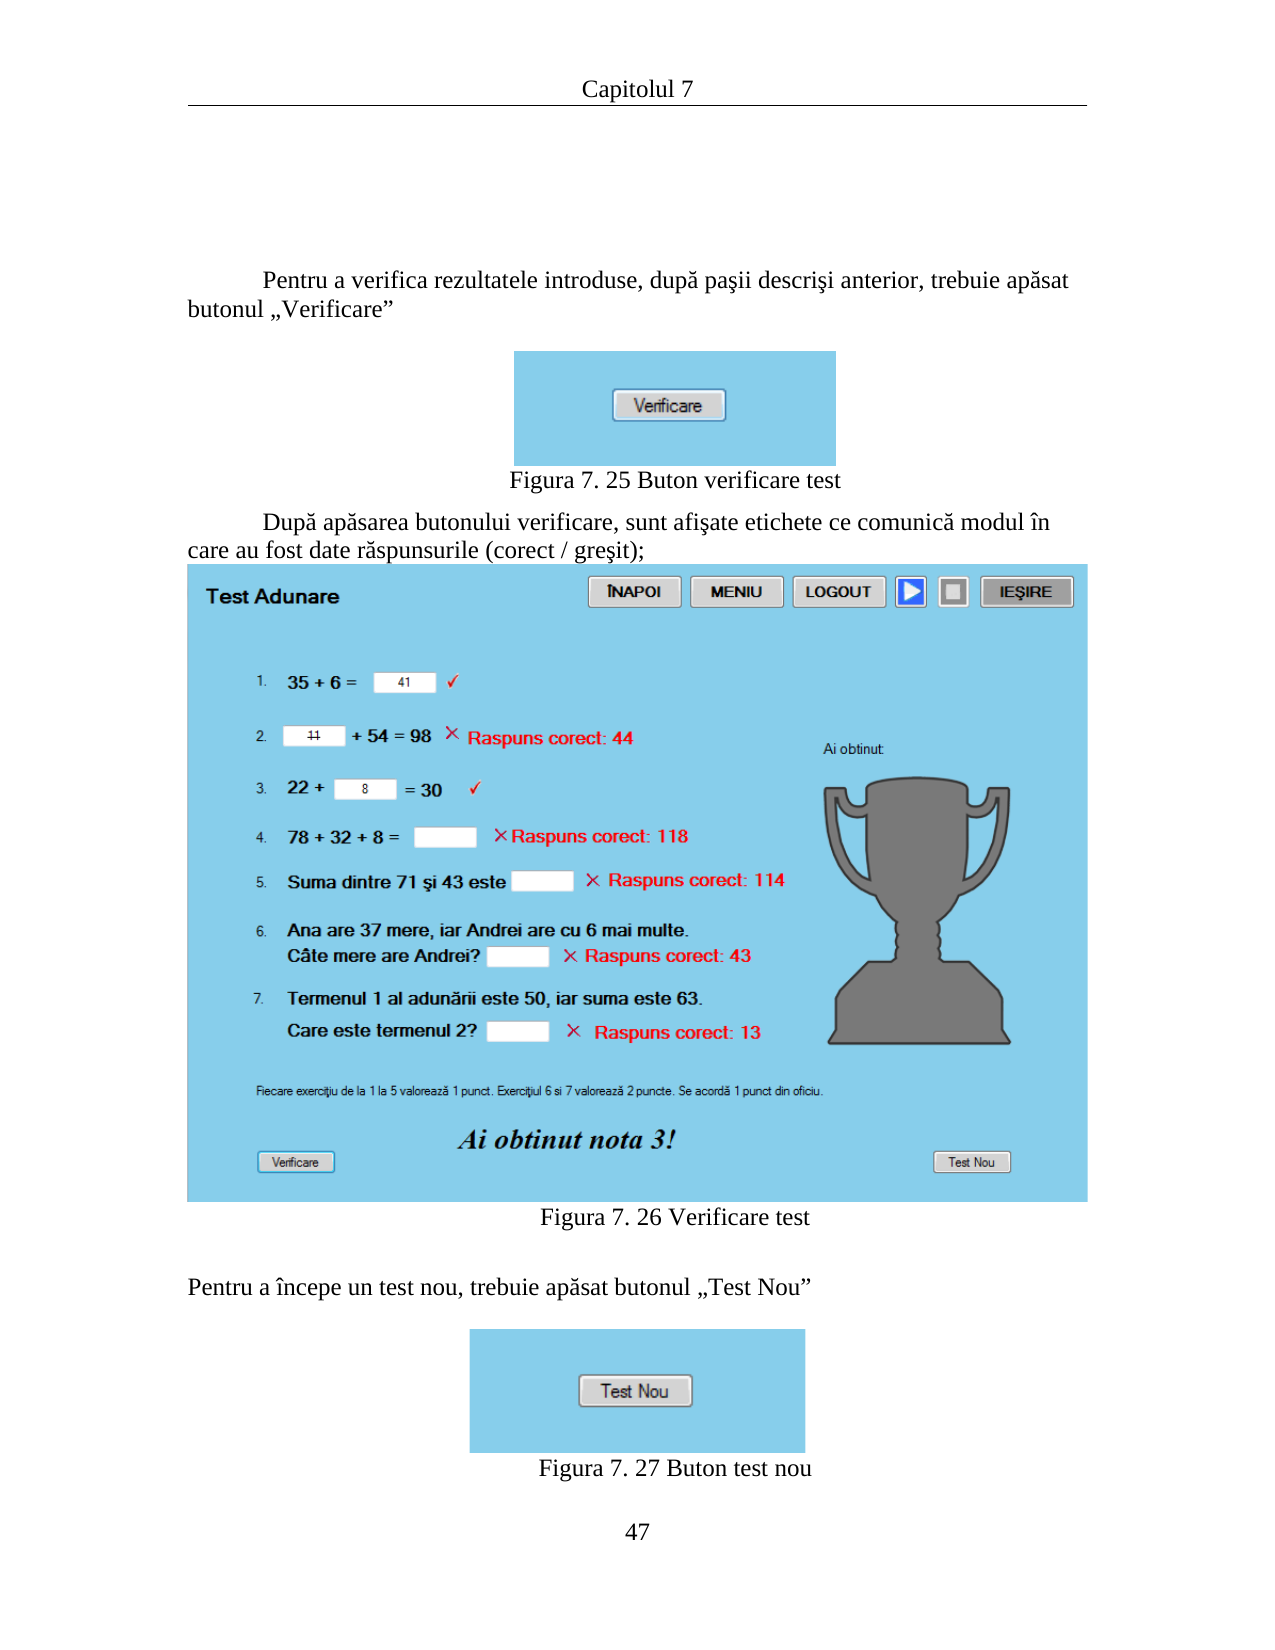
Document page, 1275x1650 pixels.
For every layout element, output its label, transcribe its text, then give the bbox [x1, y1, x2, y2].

text Pentru a verifica rezultatele introduse, după paşii descrişi anterior, trebuie apăsat butonul „Verificare” [187, 265, 1087, 322]
picture [187, 564, 1088, 1202]
picture [469, 1329, 806, 1453]
picture [514, 351, 836, 466]
text Pentru a începe un test nou, trebuie apăsat butonul „Test Nou” [187, 1272, 1087, 1301]
text După apăsarea butonului verificare, sunt afişate etichete ce comunică modul în care au fost date răspunsurile (corect / greşit); [187, 507, 1087, 564]
